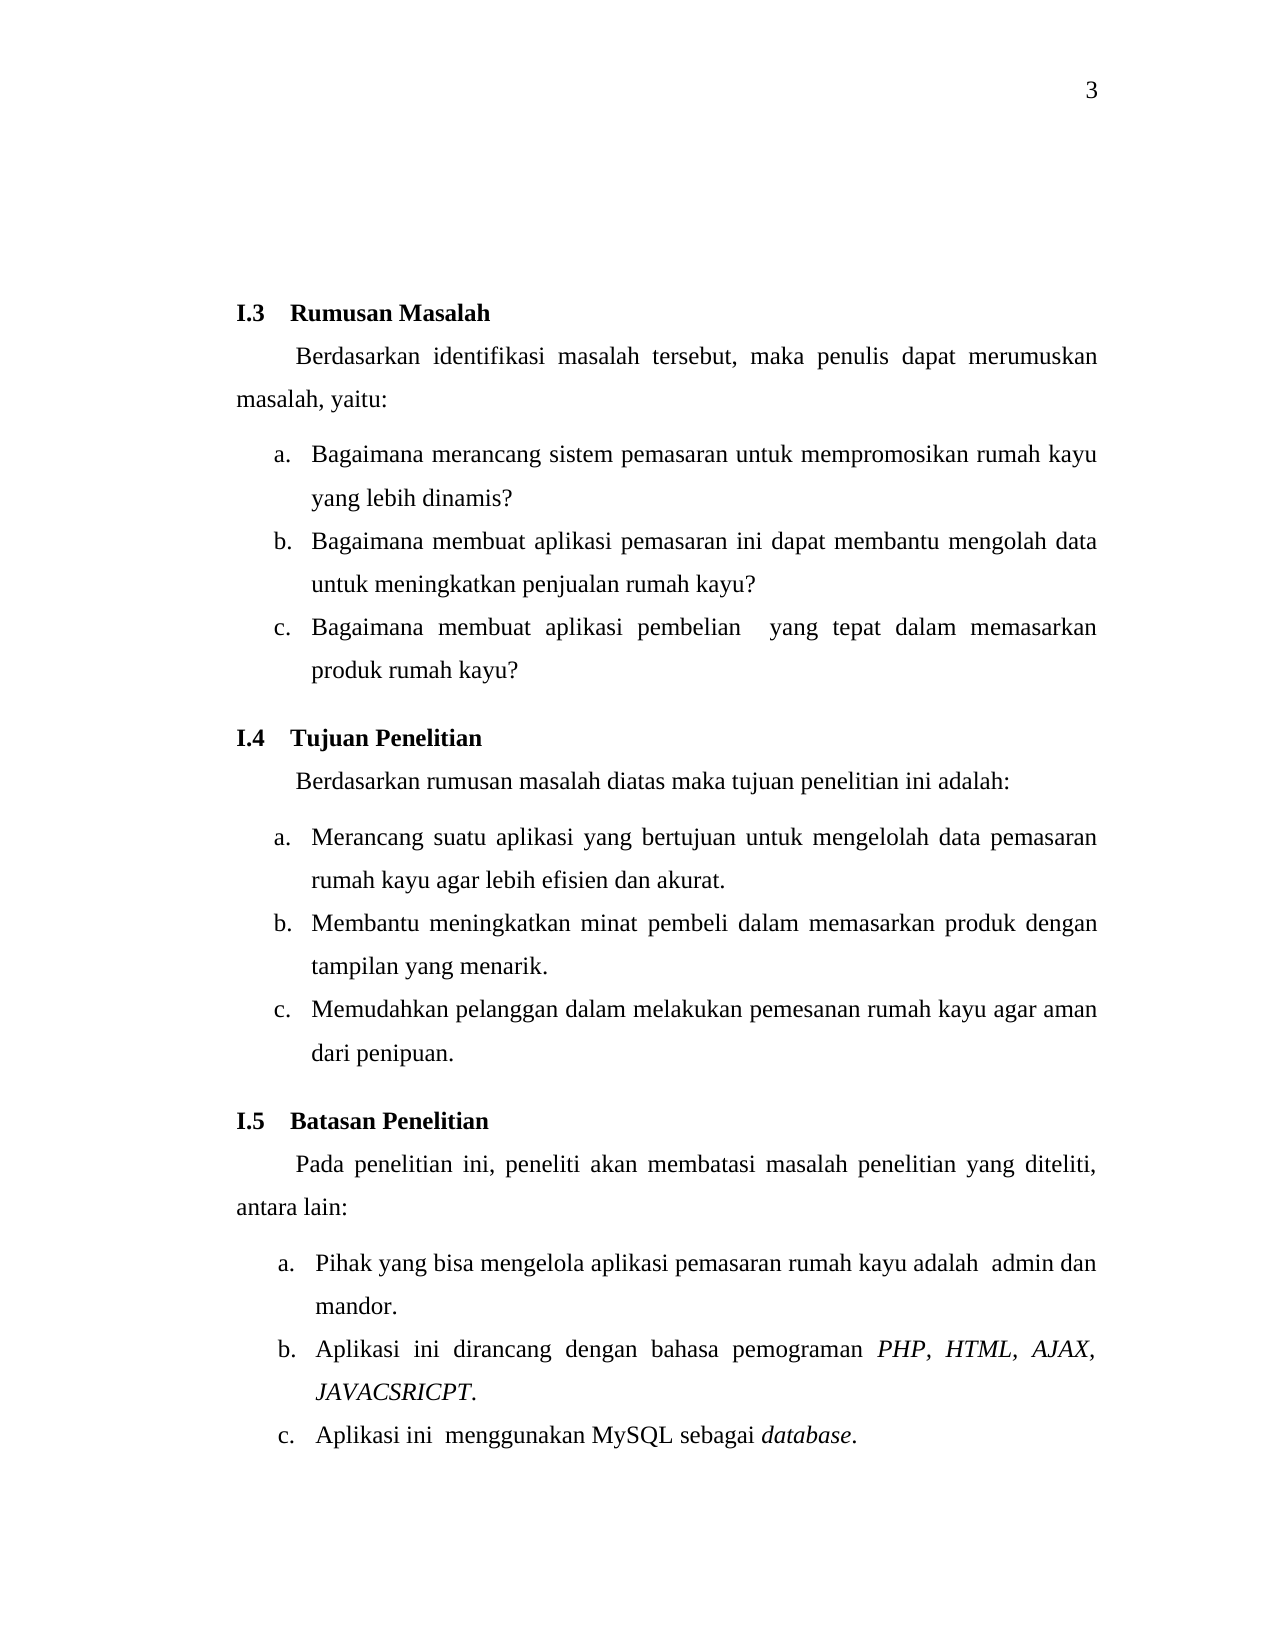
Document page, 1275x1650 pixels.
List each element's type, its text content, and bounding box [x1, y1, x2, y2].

list Bagaimana merancang sistem pemasaran untuk mempromosikan rumah kayu yang lebih dinamis? [274, 439, 1098, 511]
list Aplikasi ini dirancang dengan bahasa pemograman PHP, HTML, AJAX, JAVACSRICPT. [278, 1334, 1098, 1406]
list Bagaimana membuat aplikasi pembelian yang tepat dalam memasarkan produk rumah kayu? [274, 612, 1098, 684]
subtitle Batasan Penelitian [236, 1106, 1098, 1134]
subtitle Tujuan Penelitian [236, 723, 1098, 752]
text Pada penelitian ini, peneliti akan membatasi masalah penelitian yang diteliti, antara lain: [236, 1149, 1098, 1221]
list Pihak yang bisa mengelola aplikasi pemasaran rumah kayu adalah admin dan mandor. [278, 1248, 1098, 1319]
text Berdasarkan identifikasi masalah tersebut, maka penulis dapat merumuskan masalah, yaitu: [236, 341, 1098, 413]
list Membantu meningkatkan minat pembeli dalam memasarkan produk dengan tampilan yang menarik. [274, 908, 1098, 980]
list Bagaimana membuat aplikasi pemasaran ini dapat membantu mengolah data untuk meningkatkan penjualan rumah kayu? [274, 526, 1098, 598]
subtitle Rumusan Masalah [236, 298, 1098, 326]
list Aplikasi ini menggunakan MySQL sebagai database. [278, 1420, 1098, 1449]
text Berdasarkan rumusan masalah diatas maka tujuan penelitian ini adalah: [236, 766, 1098, 795]
list Memudahkan pelanggan dalam melakukan pemesanan rumah kayu agar aman dari penipuan. [274, 994, 1098, 1066]
list Merancang suatu aplikasi yang bertujuan untuk mengelolah data pemasaran rumah kayu agar lebih efisien dan akurat. [274, 822, 1098, 894]
